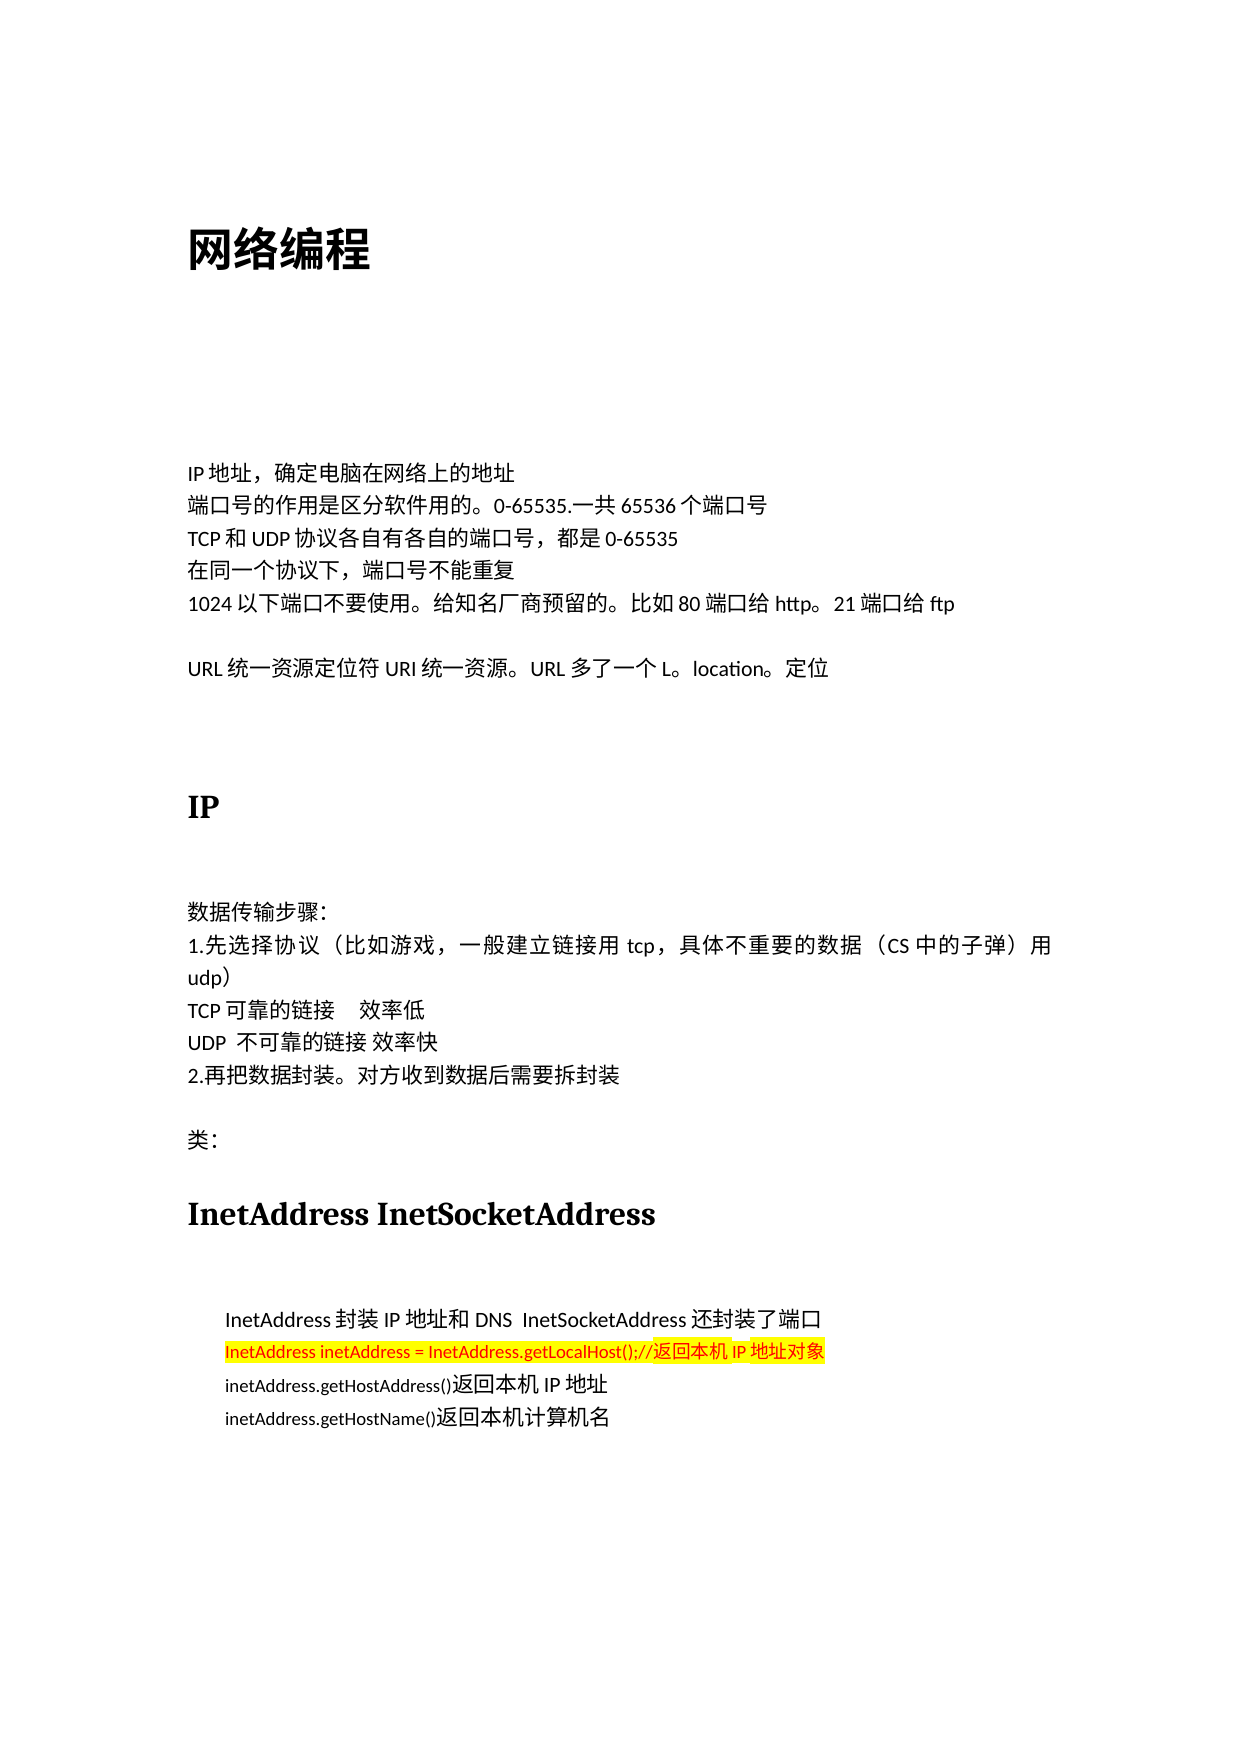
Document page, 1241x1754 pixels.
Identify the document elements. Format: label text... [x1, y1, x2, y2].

text UDP 不可靠的链接 效率快 [187, 1025, 1053, 1057]
list inetAddress.getHostName()返回本机计算机名 [225, 1399, 1053, 1432]
text 在同一个协议下，端口号不能重复 [187, 553, 1053, 585]
list InetAddress封装IP地址和DNS InetSocketAddress还封装了端口 [225, 1302, 1053, 1334]
list InetAddress inetAddress = InetAddress.getLocalHost();//返回本机IP地址对象 [225, 1334, 1053, 1367]
text IP地址，确定电脑在网络上的地址 [187, 455, 1053, 488]
text 数据传输步骤： [187, 895, 1053, 927]
text URL统一资源定位符 URI统一资源。URL多了一个L。location。定位 [187, 650, 1053, 683]
text TCP 可靠的链接 效率低 [187, 992, 1053, 1025]
subtitle 网络编程 [187, 197, 1053, 295]
text 类： [187, 1122, 1053, 1155]
text 端口号的作用是区分软件用的。0-65535.一共65536个端口号 [187, 488, 1053, 520]
text 1024以下端口不要使用。给知名厂商预留的。比如80端口给http。21端口给ftp [187, 585, 1053, 618]
list inetAddress.getHostAddress()返回本机IP地址 [225, 1367, 1053, 1399]
text 2.再把数据封装。对方收到数据后需要拆封装 [187, 1057, 1053, 1090]
text 1.先选择协议（比如游戏，一般建立链接用tcp，具体不重要的数据（CS中的子弹）用udp） [187, 927, 1053, 992]
subtitle IP [187, 775, 1053, 840]
subtitle InetAddress InetSocketAddress [187, 1182, 1053, 1247]
text TCP和UDP协议各自有各自的端口号，都是0-65535 [187, 520, 1053, 553]
